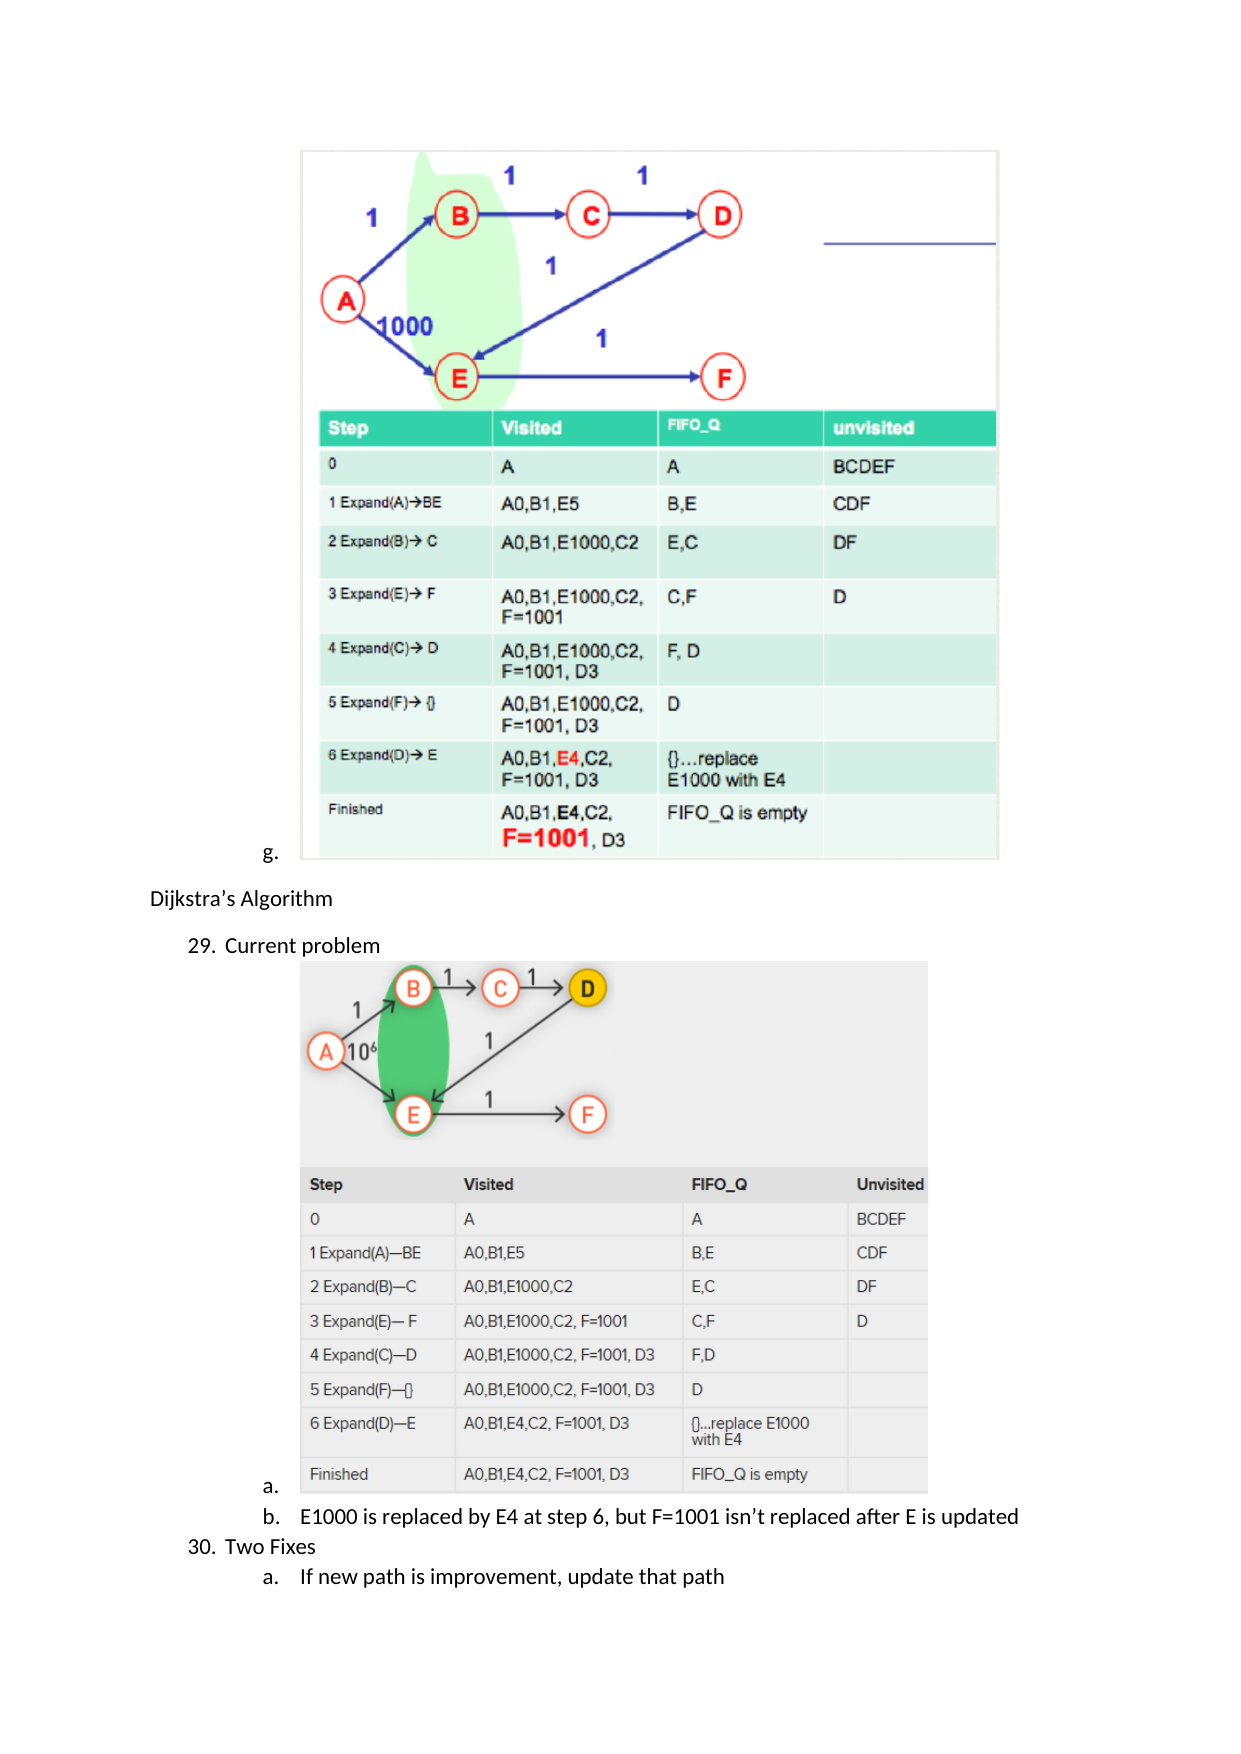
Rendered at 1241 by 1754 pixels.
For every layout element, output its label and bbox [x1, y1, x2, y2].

picture [300, 961, 929, 1494]
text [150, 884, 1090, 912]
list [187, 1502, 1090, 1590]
picture [300, 150, 1000, 860]
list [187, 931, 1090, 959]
